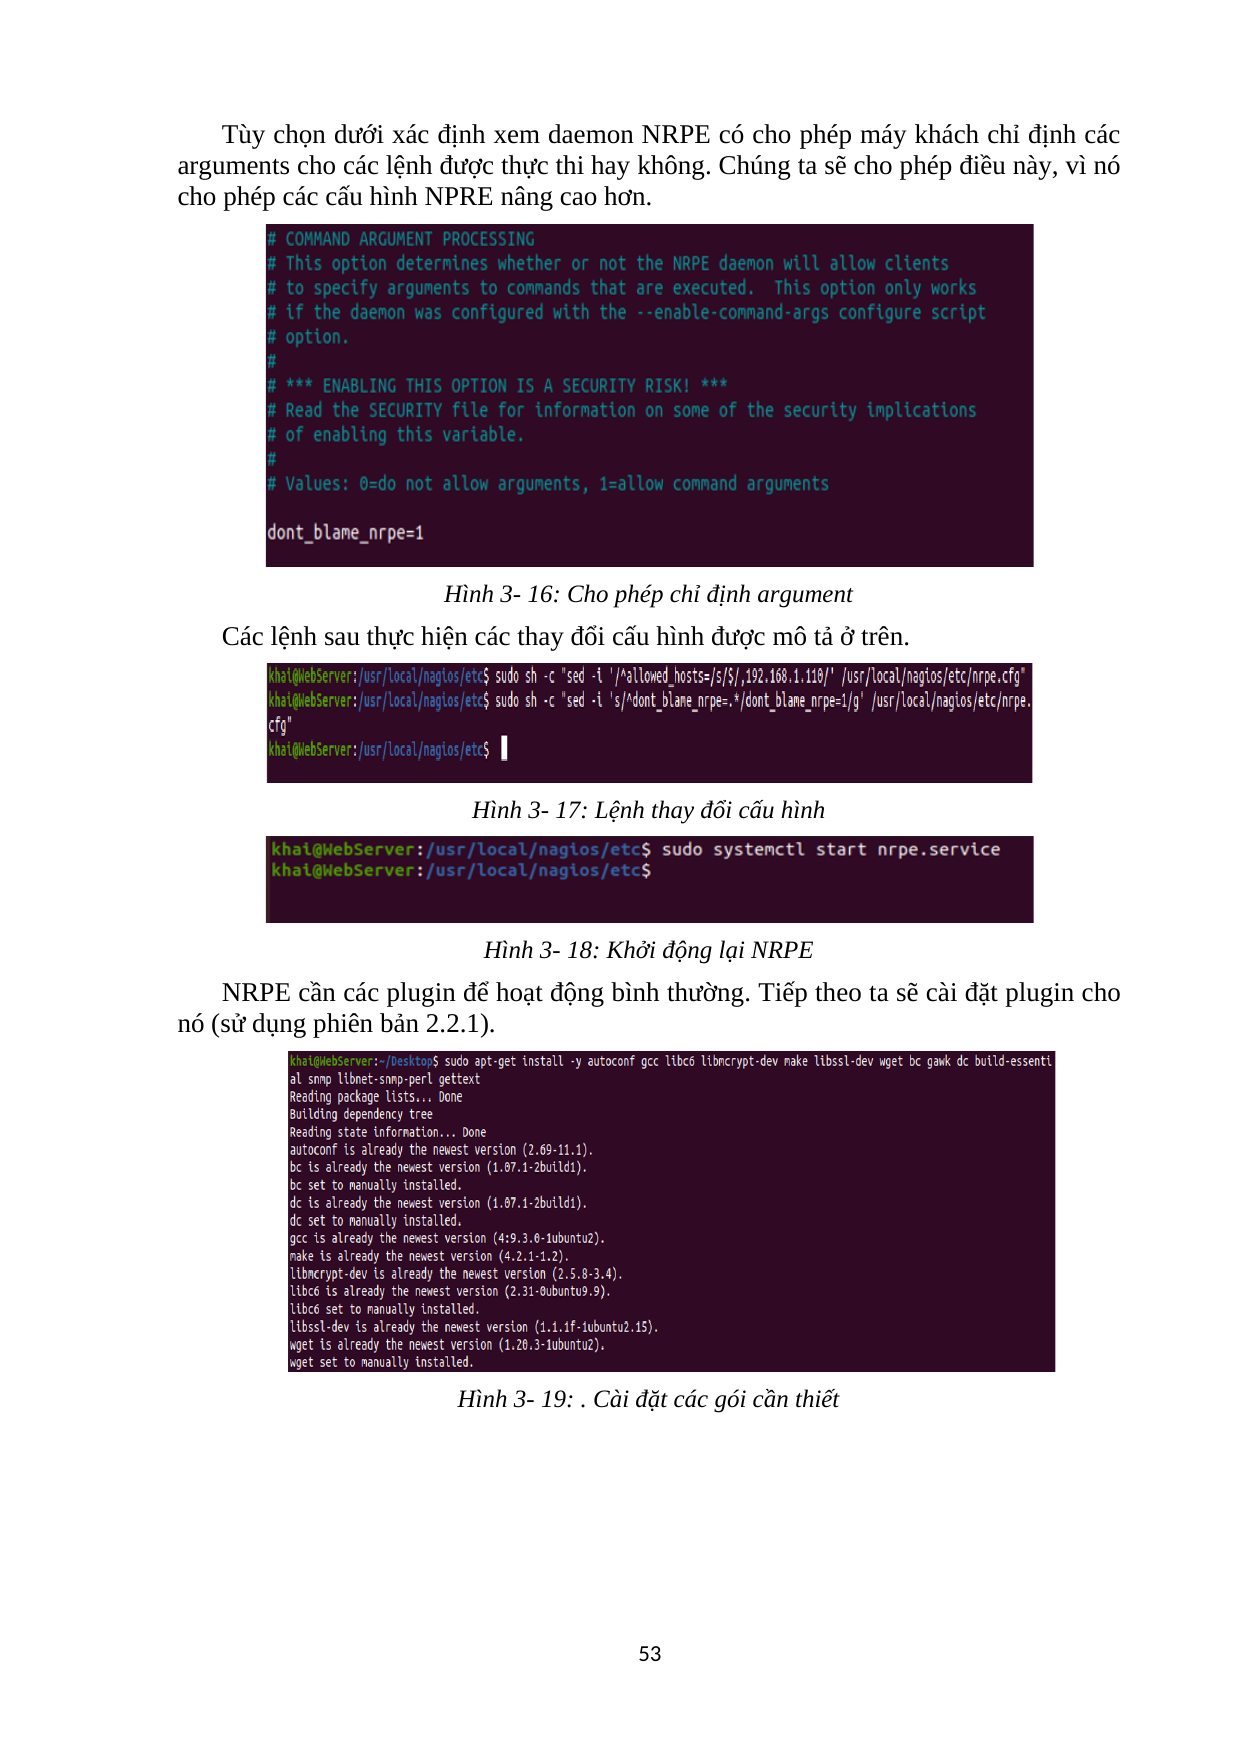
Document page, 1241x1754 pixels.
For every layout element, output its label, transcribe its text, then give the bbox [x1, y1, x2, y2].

text Tùy chọn dưới xác định xem daemon NRPE có cho phép máy khách chỉ định các arguments cho các lệnh được thực thi hay không. Chúng ta sẽ cho phép điều này, vì nó cho phép các cấu hình NPRE nâng cao hơn. [177, 118, 1122, 212]
picture [265, 224, 1034, 567]
picture [266, 663, 1033, 783]
text NRPE cần các plugin để hoạt động bình thường. Tiếp theo ta sẽ cài đặt plugin cho nó (sử dụng phiên bản 2.2.1). [177, 976, 1122, 1038]
text Hình 3- 16: Cho phép chỉ định argument [177, 579, 1122, 607]
picture [265, 836, 1034, 923]
text Hình 3- 19: . Cài đặt các gói cần thiết [177, 1384, 1122, 1413]
picture [288, 1051, 1056, 1372]
text Hình 3- 18: Khởi động lại NRPE [177, 935, 1122, 964]
text Các lệnh sau thực hiện các thay đổi cấu hình được mô tả ở trên. [177, 620, 1122, 651]
text Hình 3- 17: Lệnh thay đổi cấu hình [177, 796, 1122, 824]
